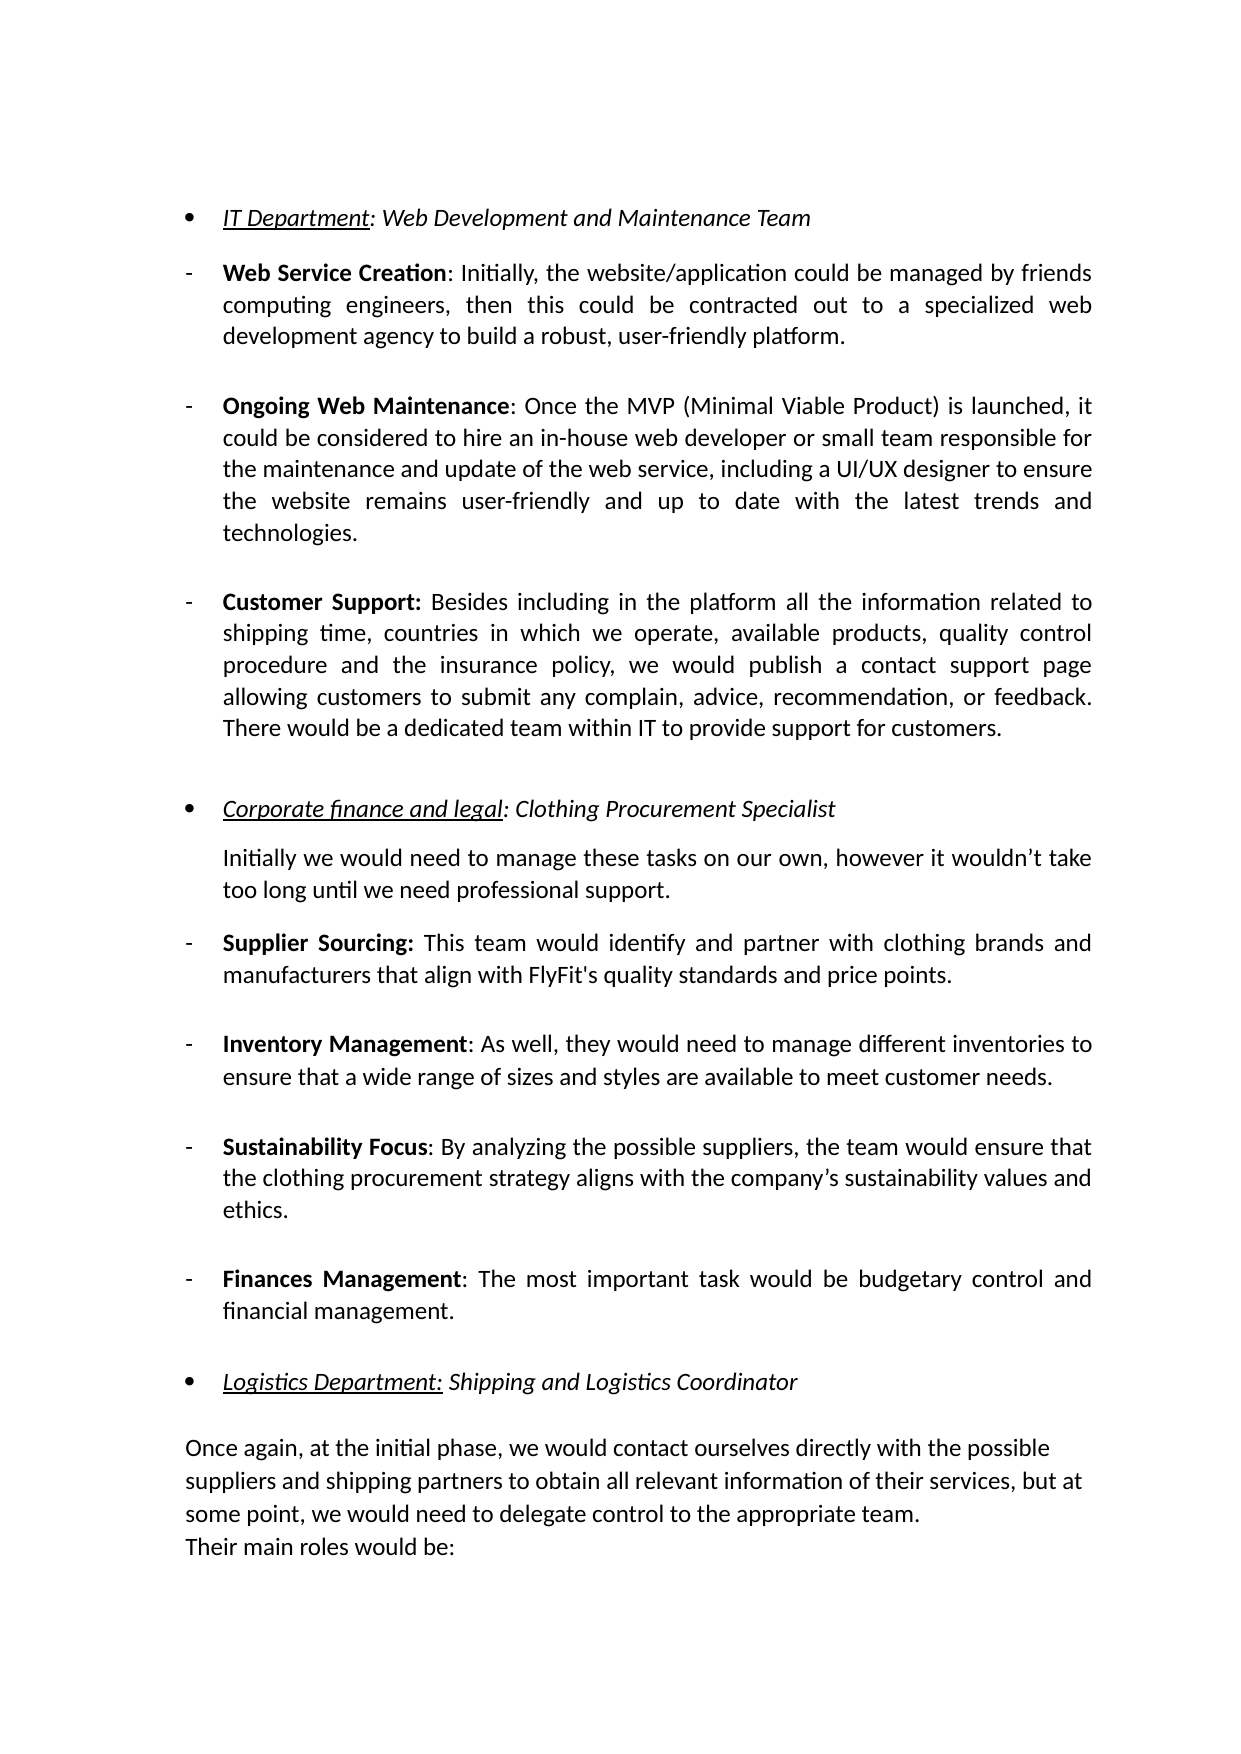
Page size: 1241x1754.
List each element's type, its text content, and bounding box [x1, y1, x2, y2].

list Ongoing Web Maintenance: Once the MVP (Minimal Viable Product) is launched, it could be considered to hire an in-house web developer or small team responsible for the maintenance and update of the web service, including a UI/UX designer to ensure the website remains user-friendly and up to date with the latest trends and technologies. [185, 390, 1093, 547]
list Inventory Management: As well, they would need to manage different inventories to ensure that a wide range of sizes and styles are available to meet customer needs. [185, 1028, 1093, 1092]
list Web Service Creation: Initially, the website/application could be managed by friends computing engineers, then this could be contracted out to a specialized web development agency to build a robust, user-friendly platform. [185, 257, 1093, 351]
list IT Department: Web Development and Maintenance Team [185, 202, 1144, 233]
list Finances Management: The most important task would be budgetary control and financial management. [185, 1263, 1093, 1326]
text Once again, at the initial phase, we would contact ourselves directly with the possible suppliers and shipping partners to obtain all relevant information of their services, but at some point, we would need to delegate control to the appropriate team. [185, 1399, 1144, 1528]
list Sustainability Focus: By analyzing the possible suppliers, the team would ensure that the clothing procurement strategy aligns with the company’s sustainability values and ethics. [185, 1131, 1093, 1224]
list Logistics Department: Shipping and Logistics Coordinator [185, 1366, 1144, 1397]
list Corporate finance and legal: Clothing Procurement Specialist [185, 793, 1093, 824]
text Their main roles would be: [168, 1531, 1093, 1561]
list Supplier Sourcing: This team would identify and partner with clothing brands and manufacturers that align with FlyFit's quality standards and price points. [185, 927, 1093, 989]
list Customer Support: Besides including in the platform all the information related to shipping time, countries in which we operate, available products, quality control procedure and the insurance policy, we would publish a contact support page allowing customers to submit any complain, advice, recommendation, or feedback. There would be a dedicated team within IT to provide support for customers. [185, 586, 1093, 743]
text Initially we would need to manage these tasks on our own, however it wouldn’t take too long until we need professional support. [223, 842, 1093, 904]
